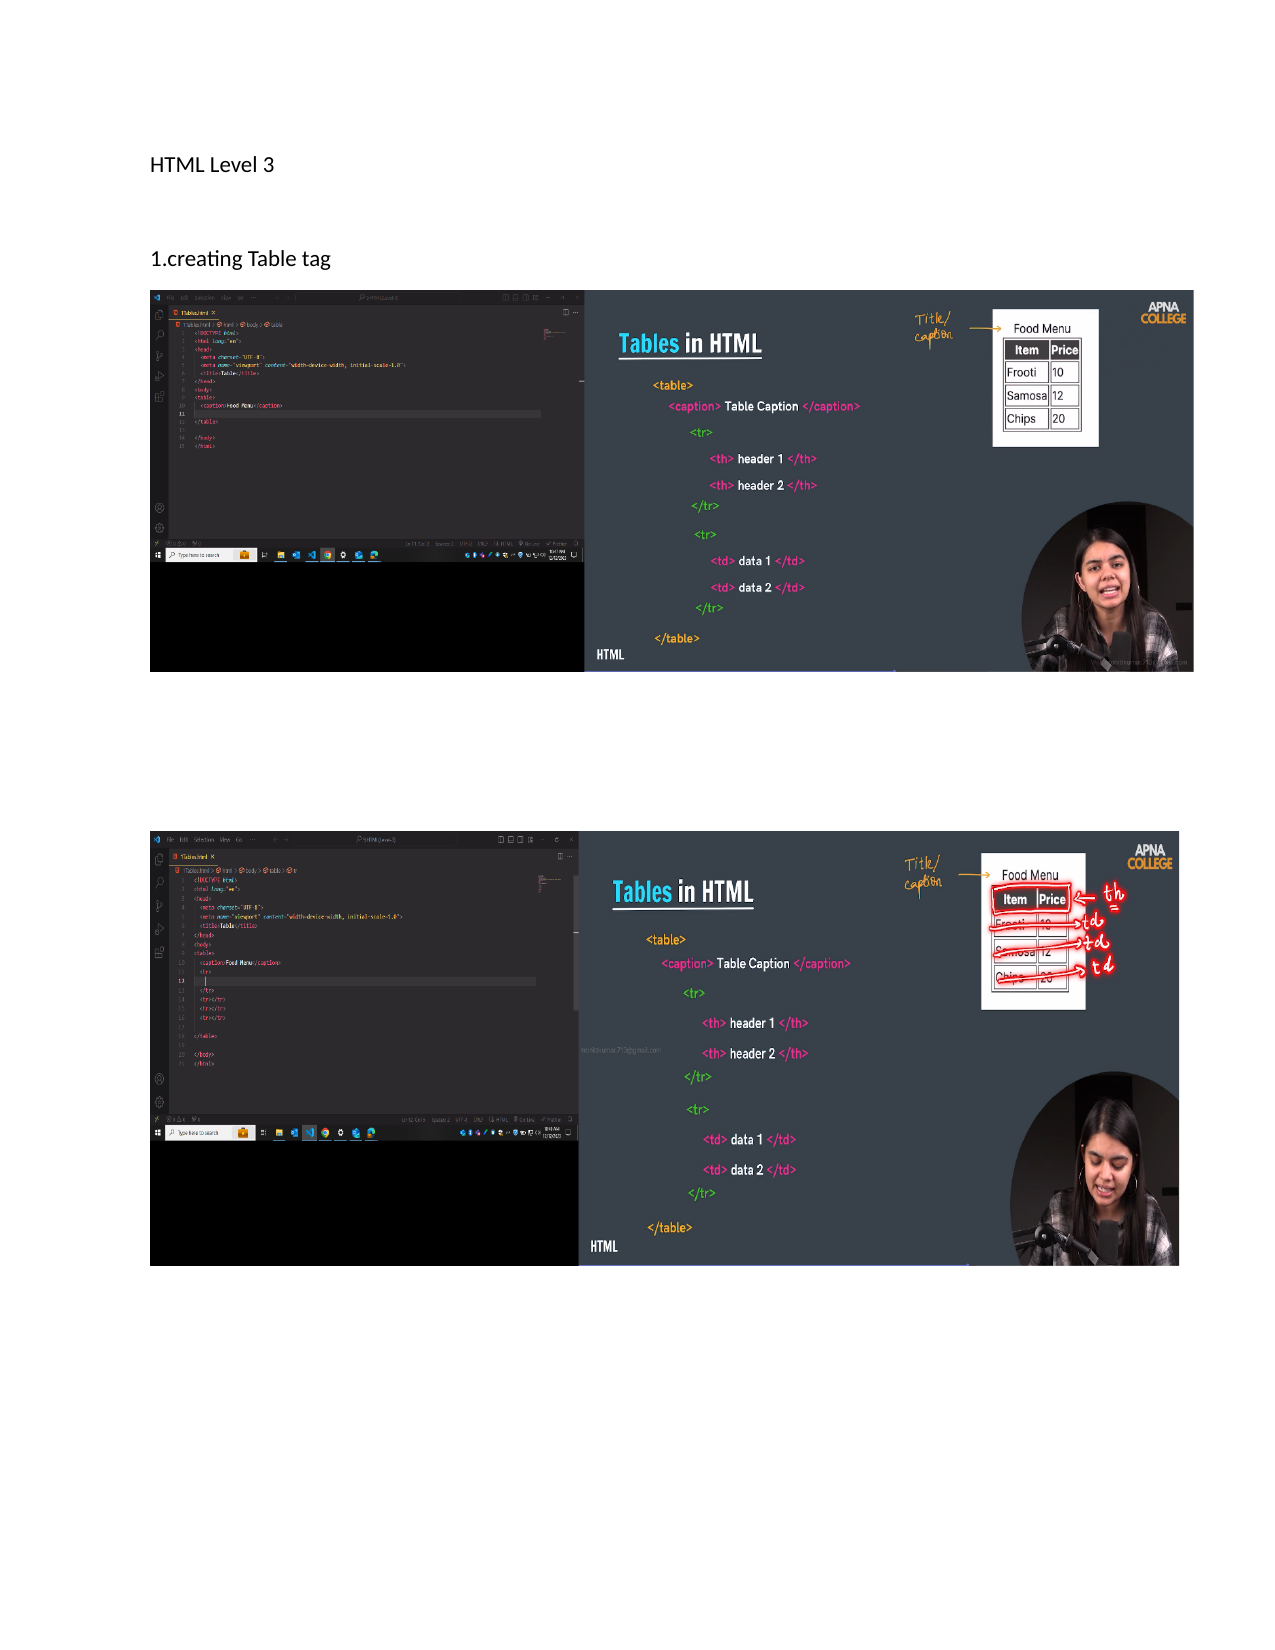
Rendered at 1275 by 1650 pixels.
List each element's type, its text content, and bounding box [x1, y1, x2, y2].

picture [150, 831, 1180, 1266]
text HTML Level 3 [150, 150, 1125, 178]
text 1.creating Table tag [150, 244, 1125, 272]
picture [150, 290, 1194, 672]
